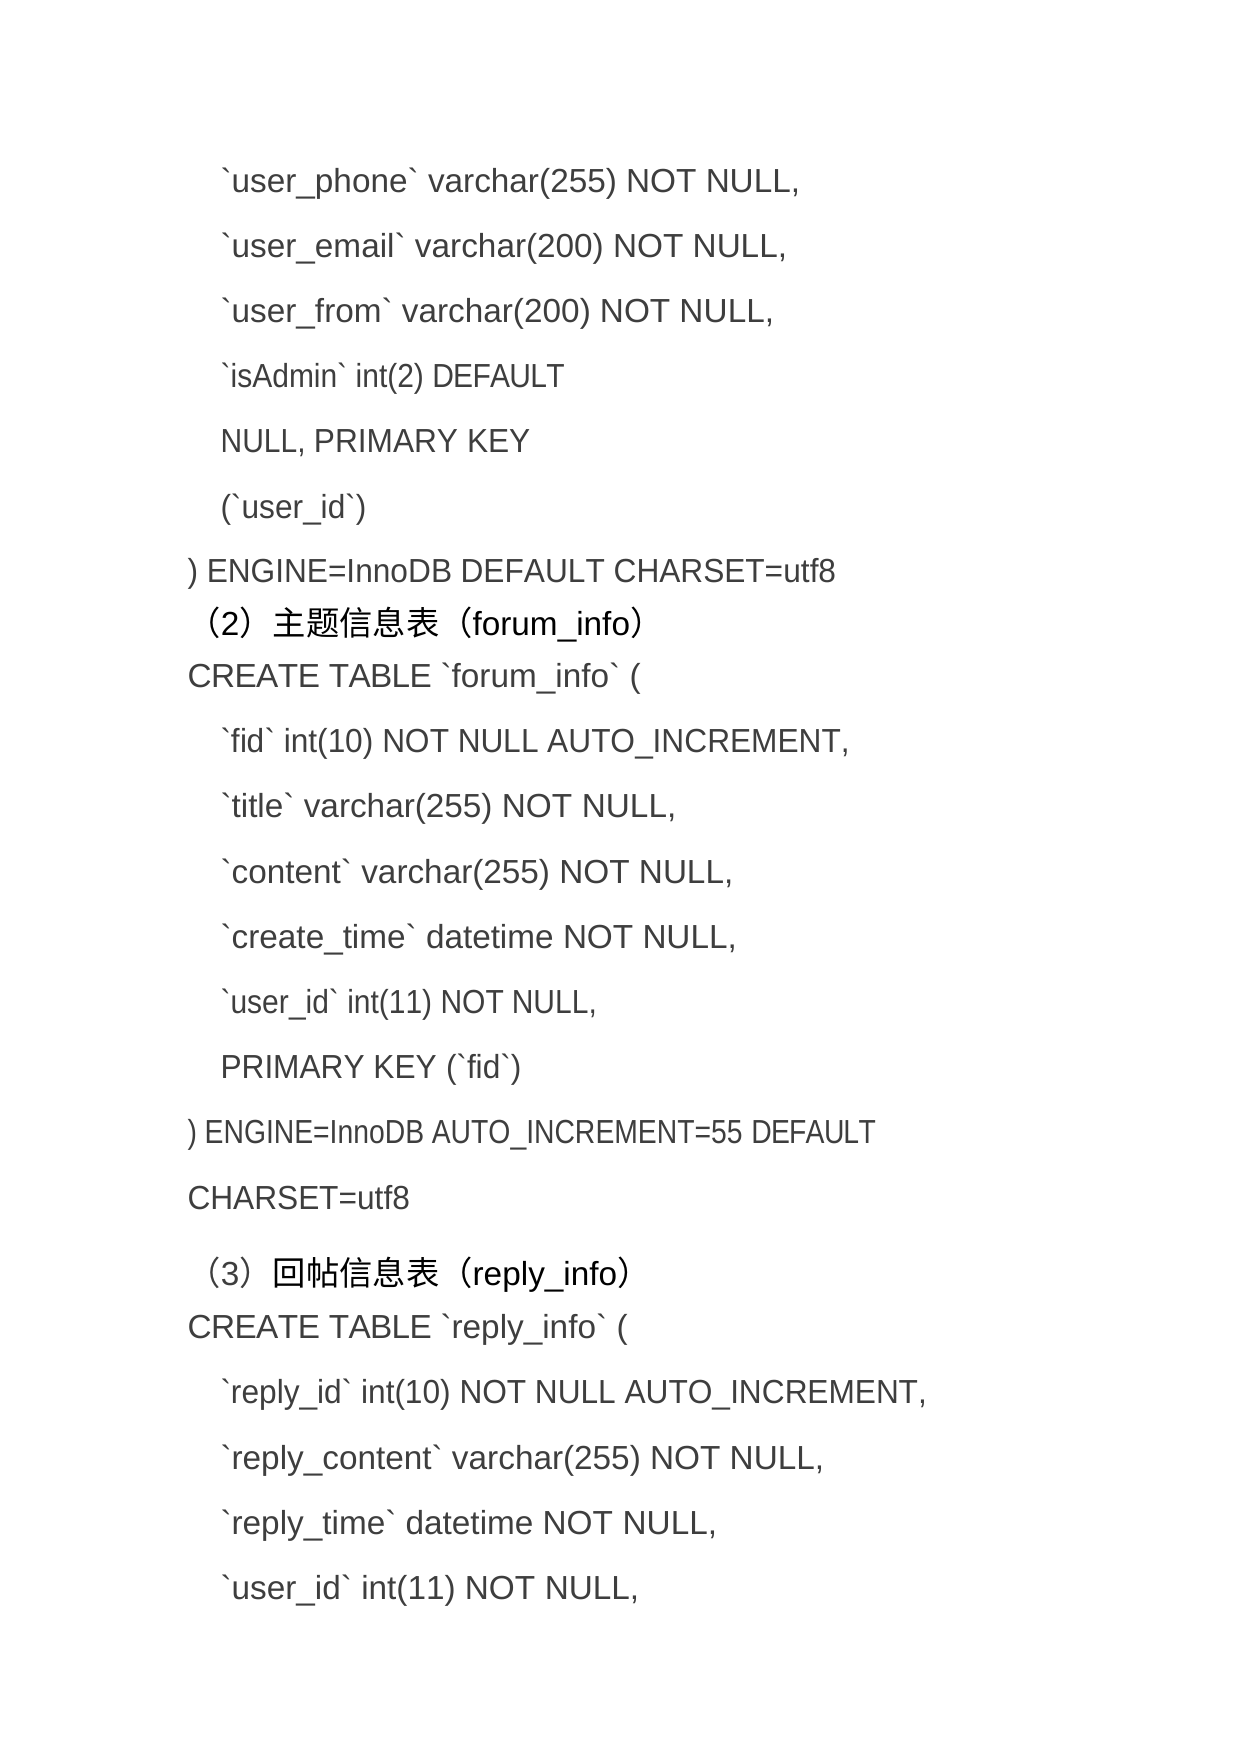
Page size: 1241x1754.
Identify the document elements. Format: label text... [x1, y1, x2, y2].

text `fid` int(10) NOT NULL AUTO_INCREMENT, [220, 721, 1190, 760]
text ) ENGINE=InnoDB DEFAULT CHARSET=utf8 [187, 552, 1190, 590]
text （3）回帖信息表（reply_info） [187, 1243, 1190, 1296]
text `isAdmin` int(2) DEFAULT NULL, PRIMARY KEY (`user_id`) [220, 356, 644, 525]
text `user_from` varchar(200) NOT NULL, [220, 291, 1190, 329]
text `reply_content` varchar(255) NOT NULL, [220, 1438, 1190, 1476]
text `reply_time` datetime NOT NULL, [220, 1503, 1190, 1541]
text ) ENGINE=InnoDB AUTO_INCREMENT=55 DEFAULT CHARSET=utf8 [187, 1112, 877, 1216]
text CREATE TABLE `forum_info` ( [187, 656, 1190, 695]
text `create_time` datetime NOT NULL, [220, 917, 1190, 955]
text `title` varchar(255) NOT NULL, [220, 787, 1190, 825]
text CREATE TABLE `reply_info` ( [187, 1307, 1190, 1346]
text `reply_id` int(10) NOT NULL AUTO_INCREMENT, [220, 1373, 1190, 1411]
text `user_id` int(11) NOT NULL, PRIMARY KEY (`fid`) [220, 982, 599, 1086]
text `user_phone` varchar(255) NOT NULL, [220, 161, 1190, 199]
text `user_id` int(11) NOT NULL, [220, 1568, 1190, 1606]
text `user_email` varchar(200) NOT NULL, [220, 226, 1190, 264]
text `content` varchar(255) NOT NULL, [220, 852, 1190, 890]
text （2）主题信息表（forum_info） [187, 599, 1190, 645]
